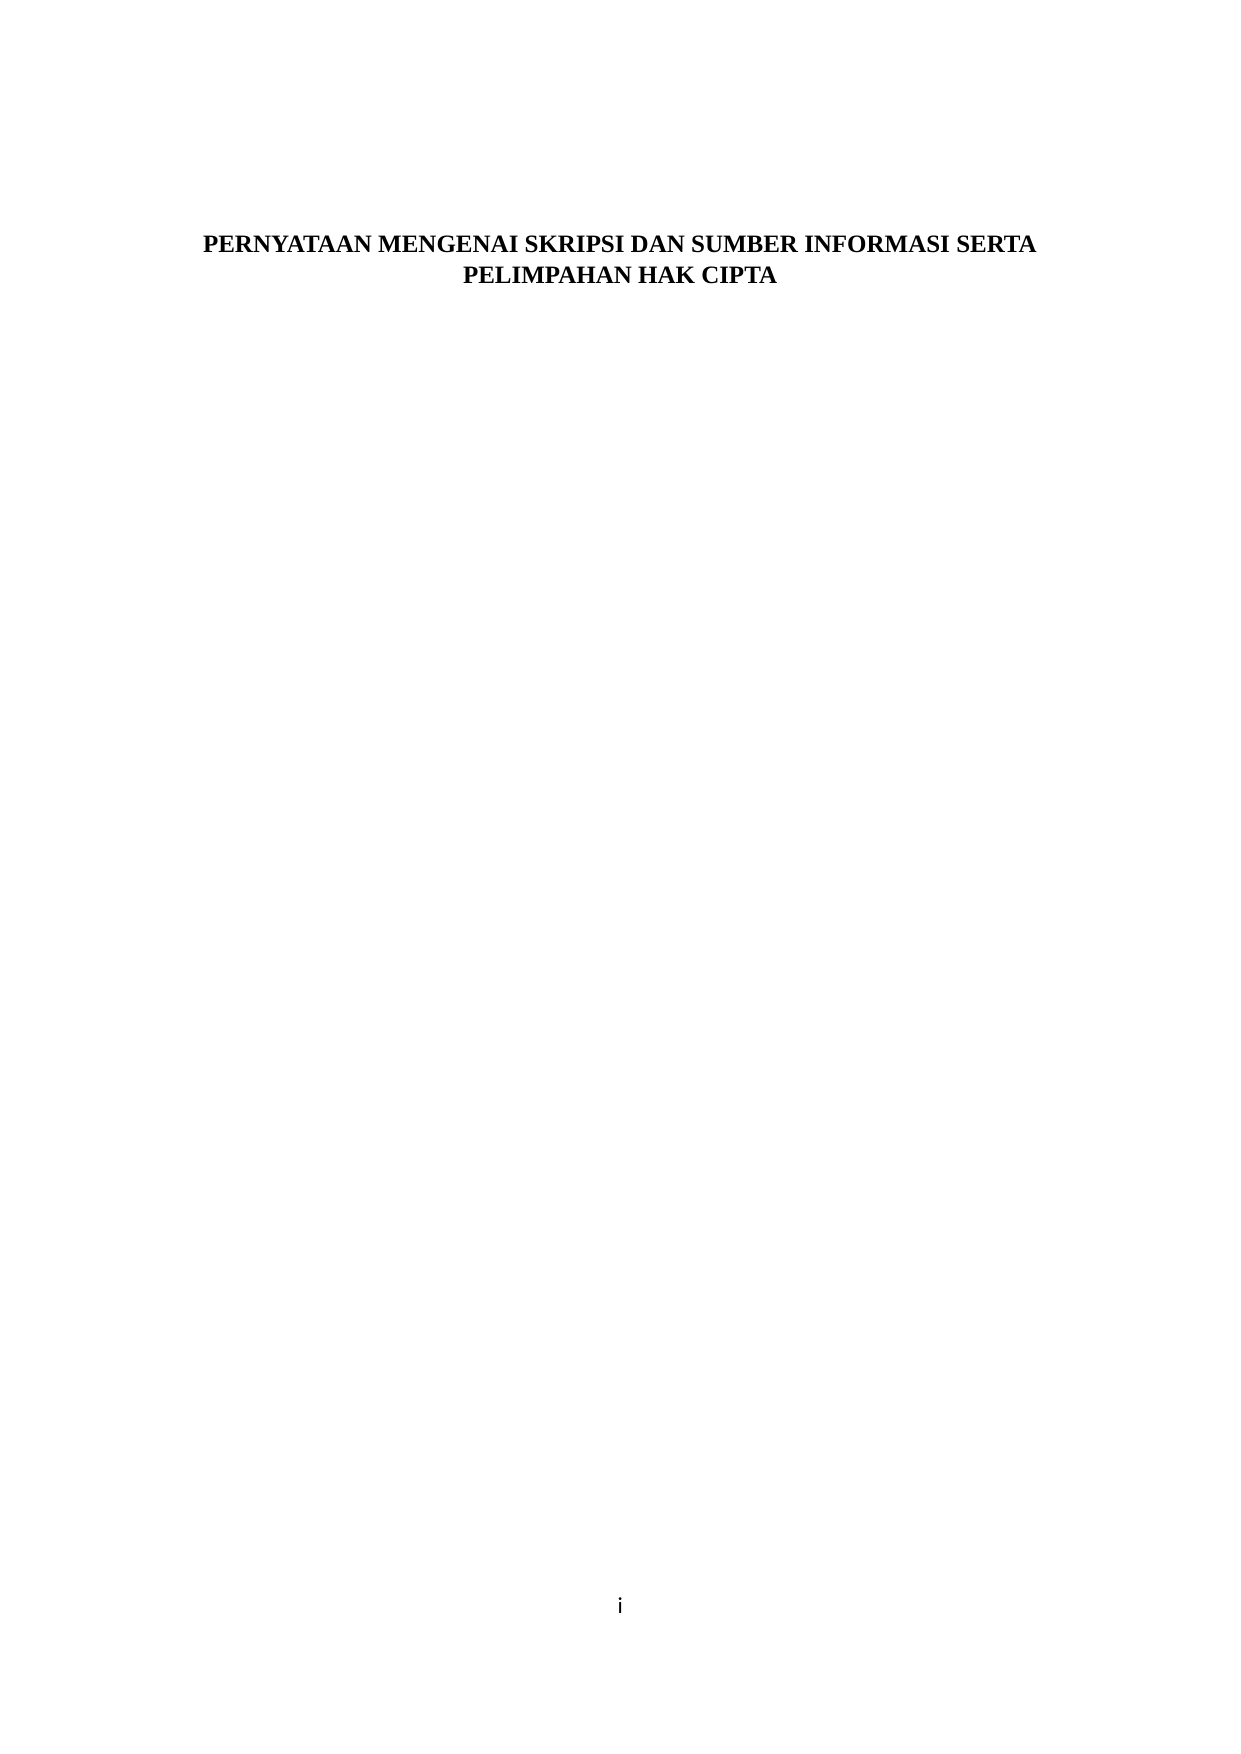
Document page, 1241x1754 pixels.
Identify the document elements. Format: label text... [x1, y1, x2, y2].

subtitle PERNYATAAN MENGENAI SKRIPSI DAN SUMBER INFORMASI SERTA PELIMPAHAN HAK CIPTA [148, 229, 1092, 288]
